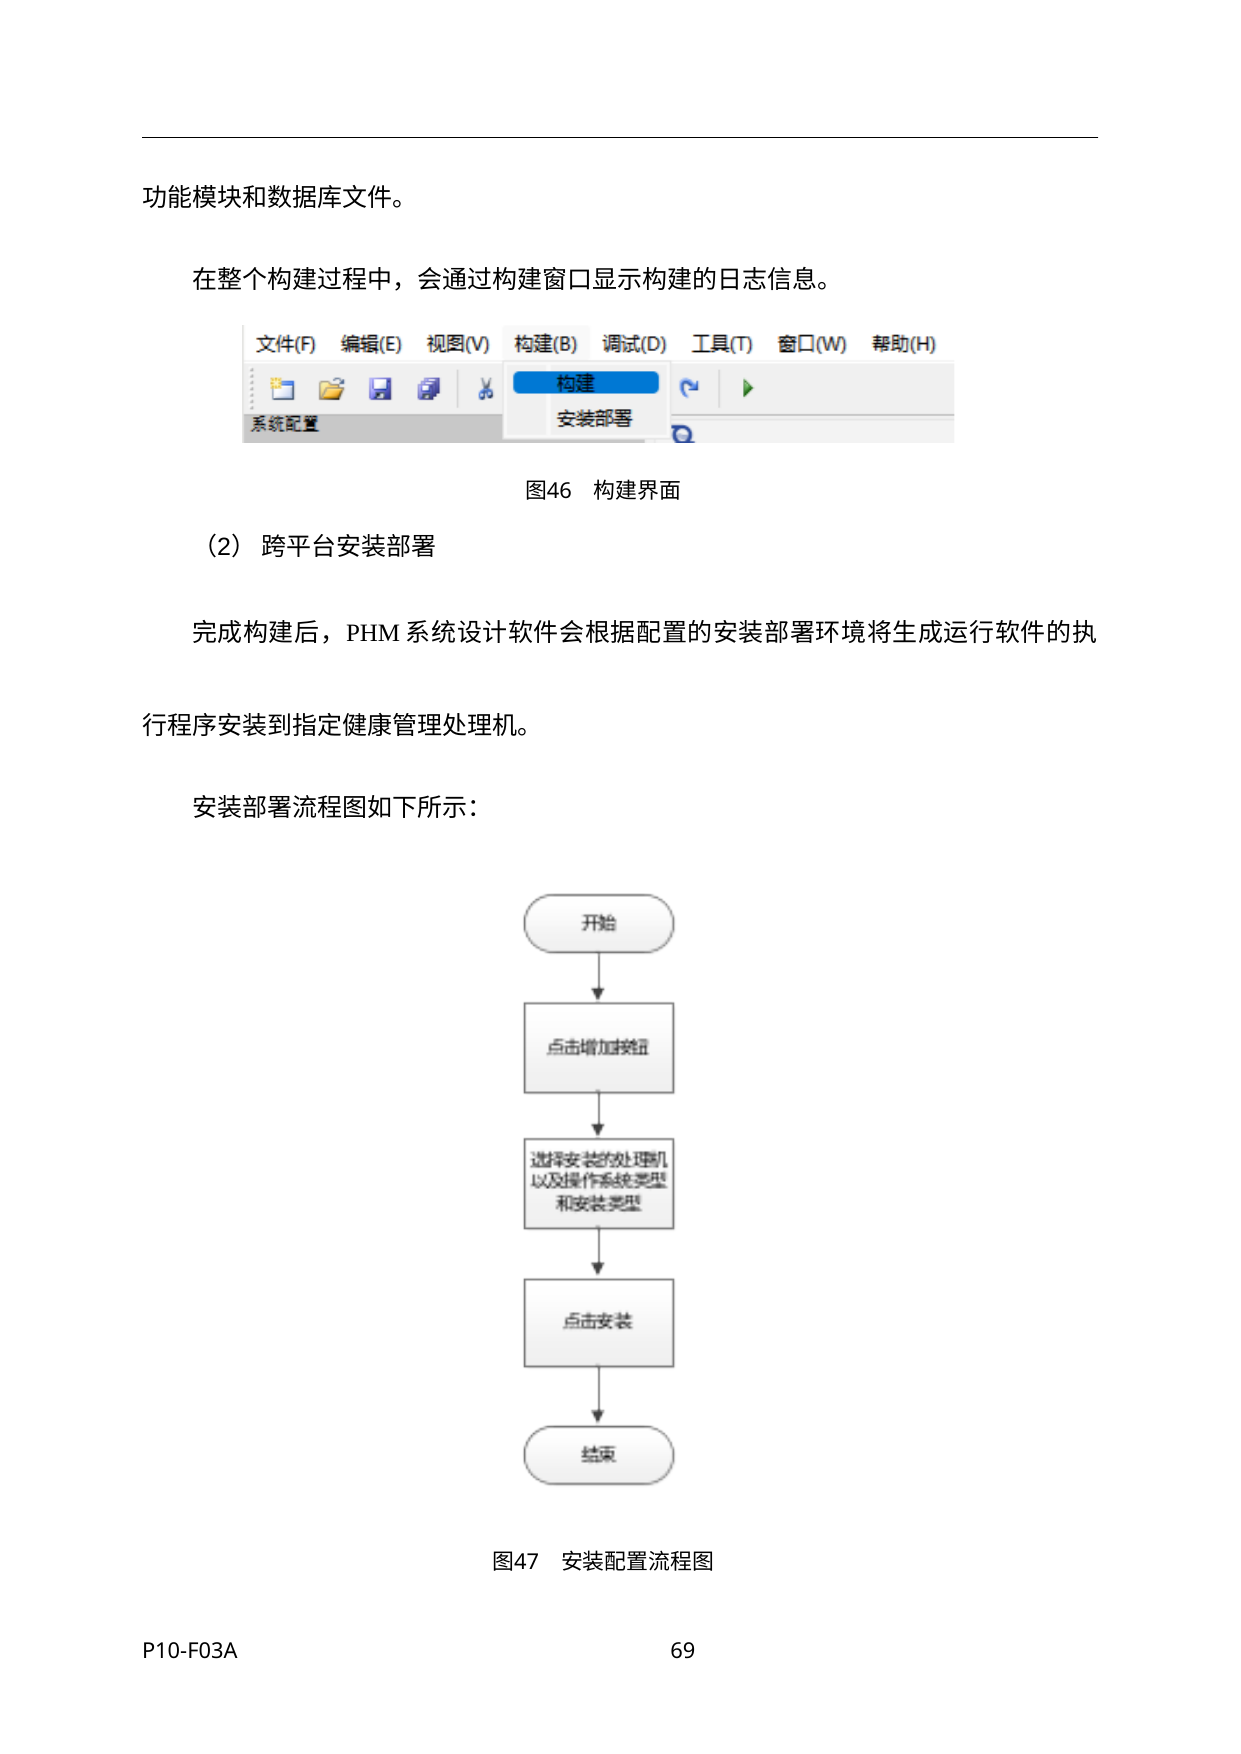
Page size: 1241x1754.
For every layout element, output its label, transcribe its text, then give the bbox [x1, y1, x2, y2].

text 跨平台安装部署 [192, 510, 1098, 578]
text 安装配置流程图 [142, 1543, 1098, 1577]
text 完成构建后，PHM系统设计软件会根据配置的安装部署环境将生成运行软件的执行程序安装到指定健康管理处理机。 [142, 596, 1098, 758]
text 安装部署流程图如下所示： [142, 772, 1098, 839]
text 构建界面 [142, 472, 1098, 506]
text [142, 162, 1098, 229]
text 在整个构建过程中，会通过构建窗口显示构建的日志信息。 [142, 243, 1098, 311]
picture [242, 325, 955, 443]
